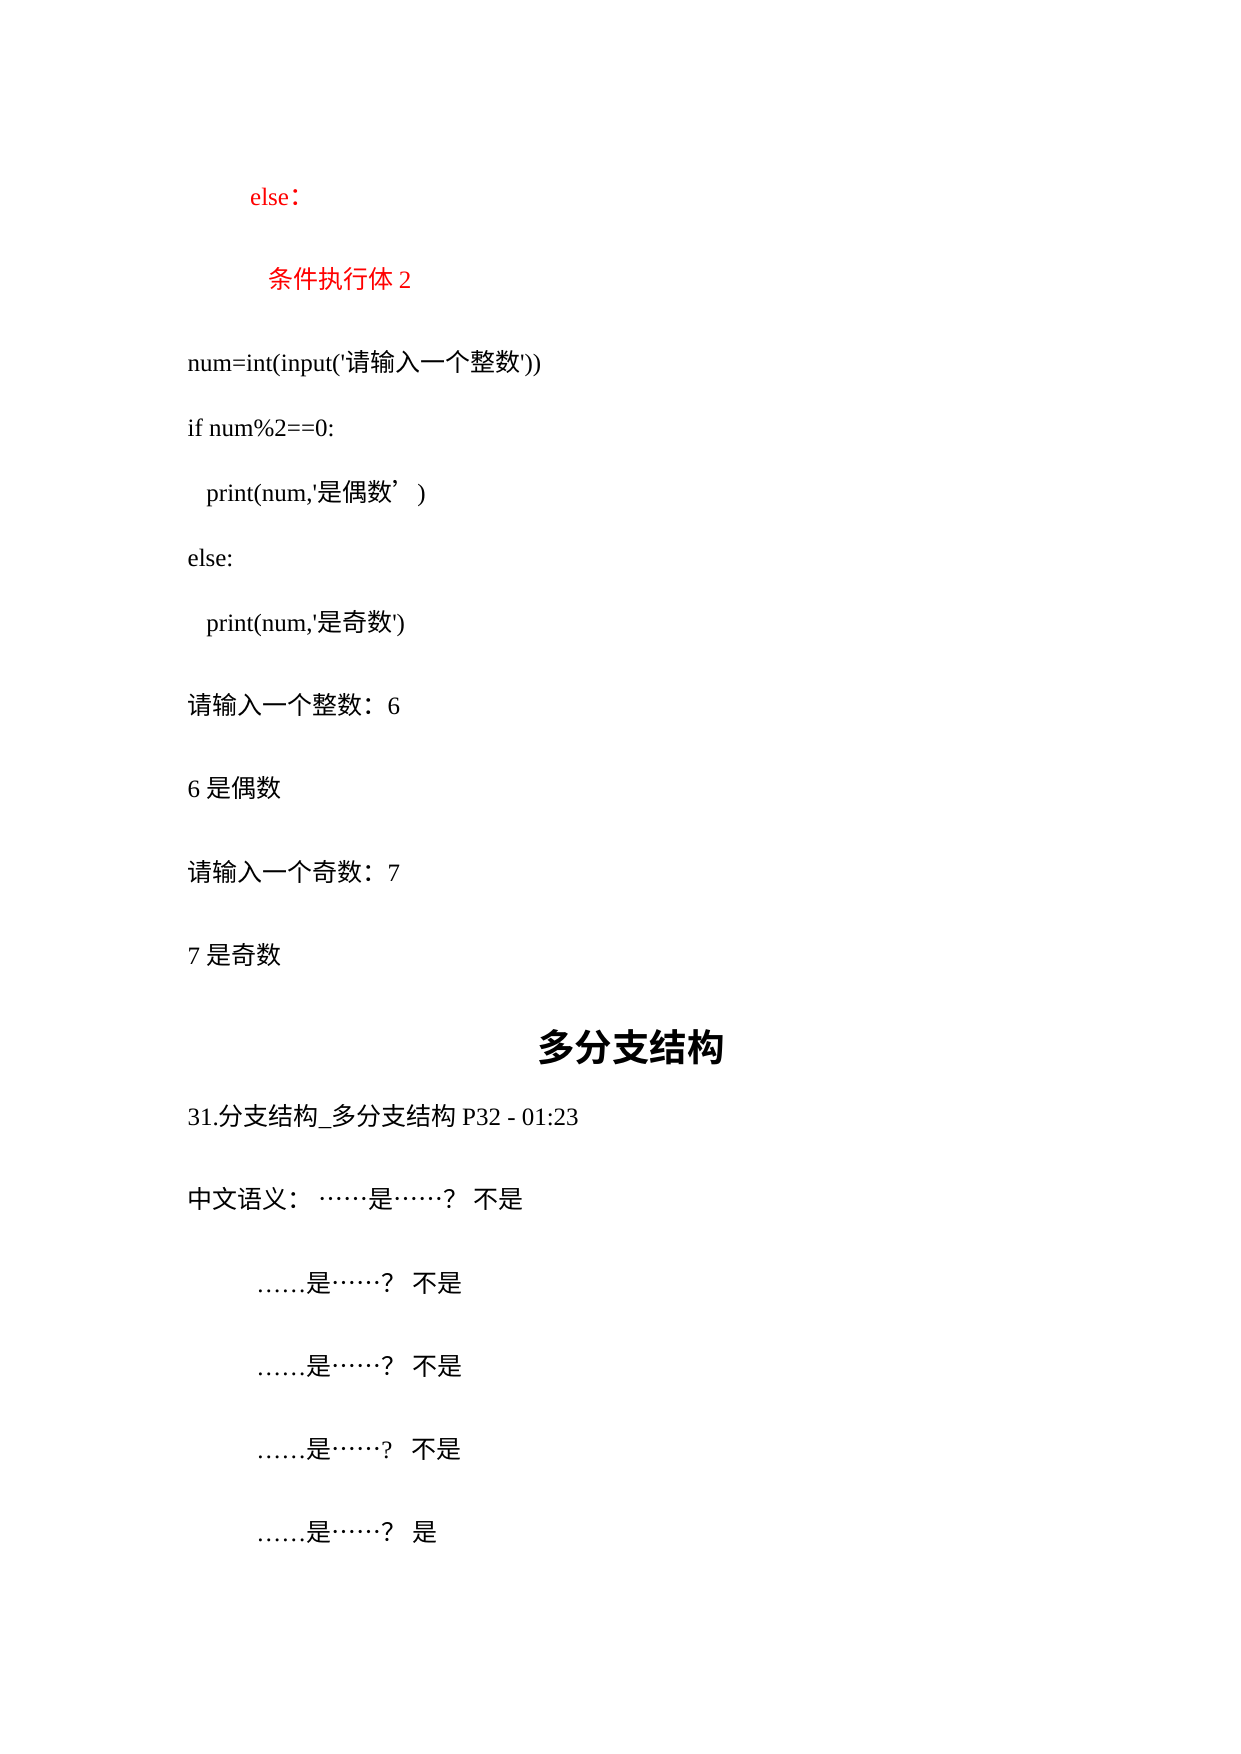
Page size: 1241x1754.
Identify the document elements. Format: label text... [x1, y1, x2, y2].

text print(num,'是偶数’) [187, 458, 1053, 523]
text 6 是偶数 [187, 754, 1053, 819]
text else: [187, 541, 1053, 574]
text if num%2==0: [187, 411, 1053, 444]
text num=int(input('请输入一个整数')) [187, 328, 1053, 393]
subtitle 多分支结构 [187, 1012, 1053, 1077]
text 请输入一个整数：6 [187, 671, 1053, 736]
text 7 是奇数 [187, 921, 1053, 986]
text ……是……？ 不是 [187, 1249, 1053, 1314]
text print(num,'是奇数') [187, 588, 1053, 653]
text else： [187, 162, 1053, 227]
text 条件执行体2 [187, 245, 1053, 310]
text 31.分支结构_多分支结构 P32 - 01:23 [187, 1082, 1053, 1147]
text 请输入一个奇数：7 [187, 838, 1053, 903]
text 中文语义： ……是……？ 不是 [187, 1166, 1053, 1231]
text ……是……？ 不是 [187, 1332, 1053, 1397]
text ……是……? 不是 [187, 1415, 1053, 1480]
text ……是……？ 是 [187, 1498, 1053, 1563]
